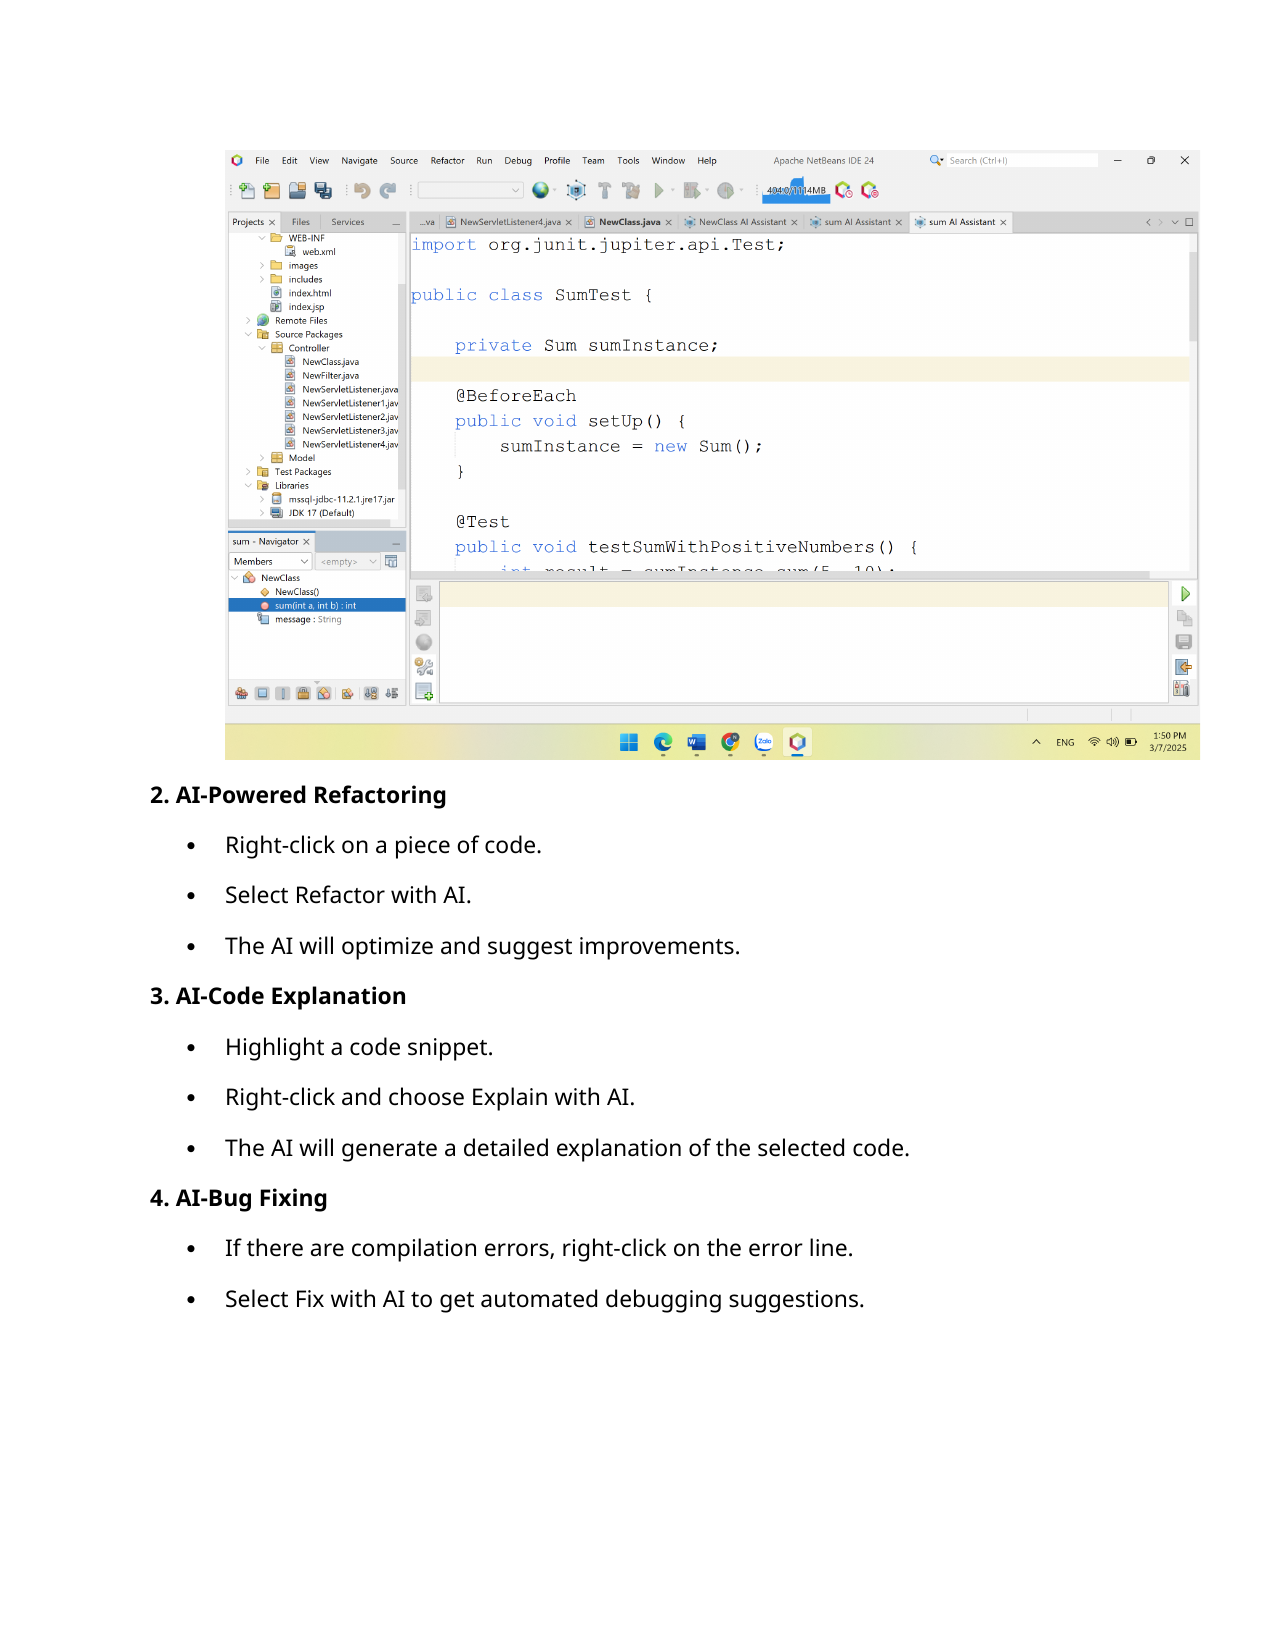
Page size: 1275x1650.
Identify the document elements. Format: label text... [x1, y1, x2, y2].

text 3️. AI-Code Explanation [150, 980, 1125, 1011]
list The AI will generate a detailed explanation of the selected code. [187, 1131, 1125, 1163]
list Right-click and choose Explain with AI. [187, 1081, 1125, 1112]
list Right-click on a piece of code. [187, 829, 1125, 860]
text 4️. AI-Bug Fixing [150, 1182, 1125, 1213]
list Select Refactor with AI. [187, 879, 1125, 911]
picture [225, 150, 1200, 760]
list The AI will optimize and suggest improvements. [187, 930, 1125, 961]
text 2. AI-Powered Refactoring [150, 778, 1125, 810]
list Select Fix with AI to get automated debugging suggestions. [187, 1283, 1125, 1314]
list If there are compilation errors, right-click on the error line. [187, 1232, 1125, 1263]
list Highlight a code snippet. [187, 1031, 1125, 1062]
